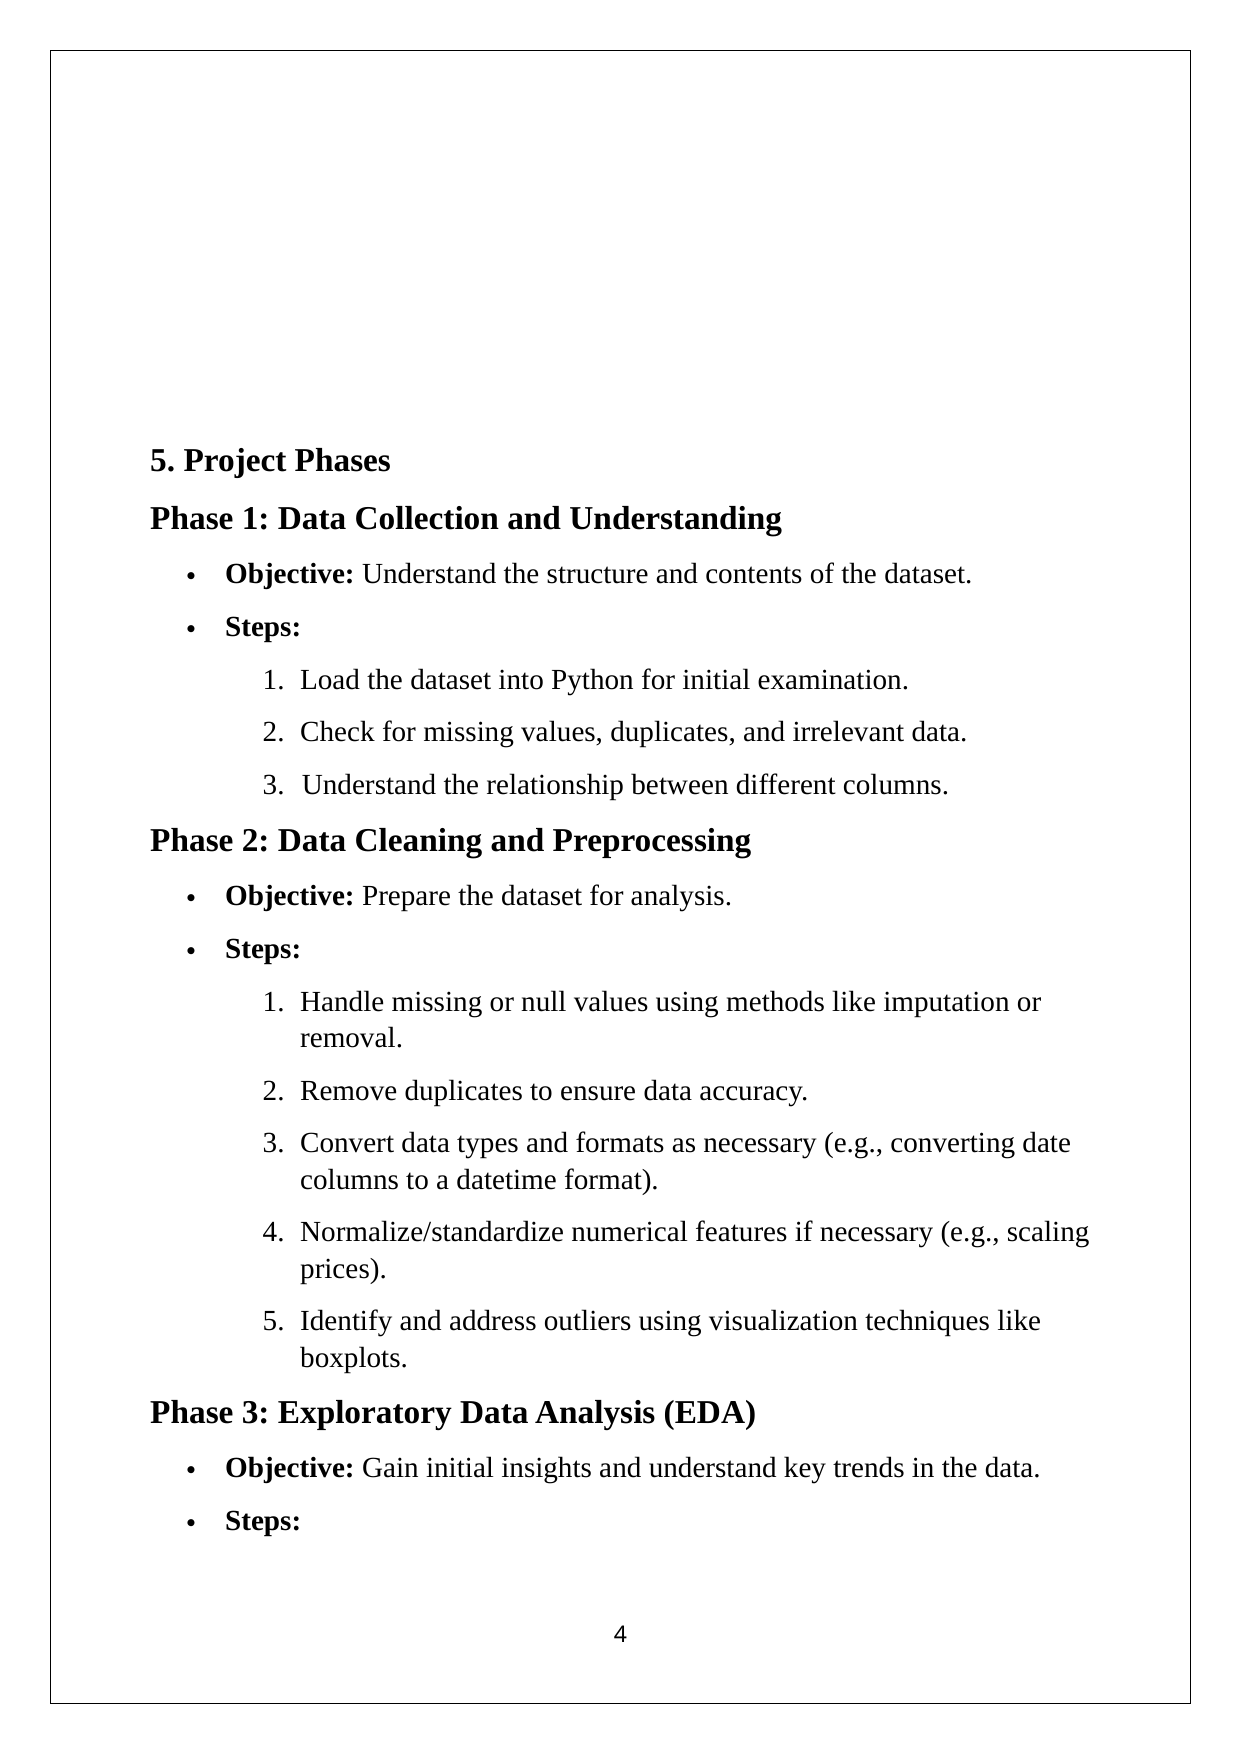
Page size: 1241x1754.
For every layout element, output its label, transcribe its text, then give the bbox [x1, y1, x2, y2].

list Steps: [187, 931, 1090, 964]
list Steps: [187, 1503, 1090, 1537]
text 5. Project Phases [150, 440, 1090, 478]
text 3. Understand the relationship between different columns. [262, 767, 1090, 801]
text Phase 2: Data Cleaning and Preprocessing [150, 820, 1090, 858]
list Identify and address outliers using visualization techniques like boxplots. [262, 1303, 1090, 1373]
list Handle missing or null values using methods like imputation or removal. [262, 984, 1090, 1053]
list Remove duplicates to ensure data accuracy. [262, 1073, 1090, 1106]
list Objective: Understand the structure and contents of the dataset. [187, 556, 1090, 590]
list Normalize/standardize numerical features if necessary (e.g., scaling prices). [262, 1214, 1090, 1284]
list Convert data types and formats as necessary (e.g., converting date columns to a datetime format). [262, 1126, 1090, 1195]
text Phase 3: Exploratory Data Analysis (EDA) [150, 1392, 1090, 1431]
list Load the dataset into Python for initial examination. [262, 662, 1090, 695]
list Objective: Gain initial insights and understand key trends in the data. [187, 1451, 1090, 1484]
list Objective: Prepare the dataset for analysis. [187, 878, 1090, 912]
text Phase 1: Data Collection and Understanding [150, 498, 1090, 536]
list Check for missing values, duplicates, and irrelevant data. [262, 714, 1090, 748]
list Steps: [187, 609, 1090, 642]
